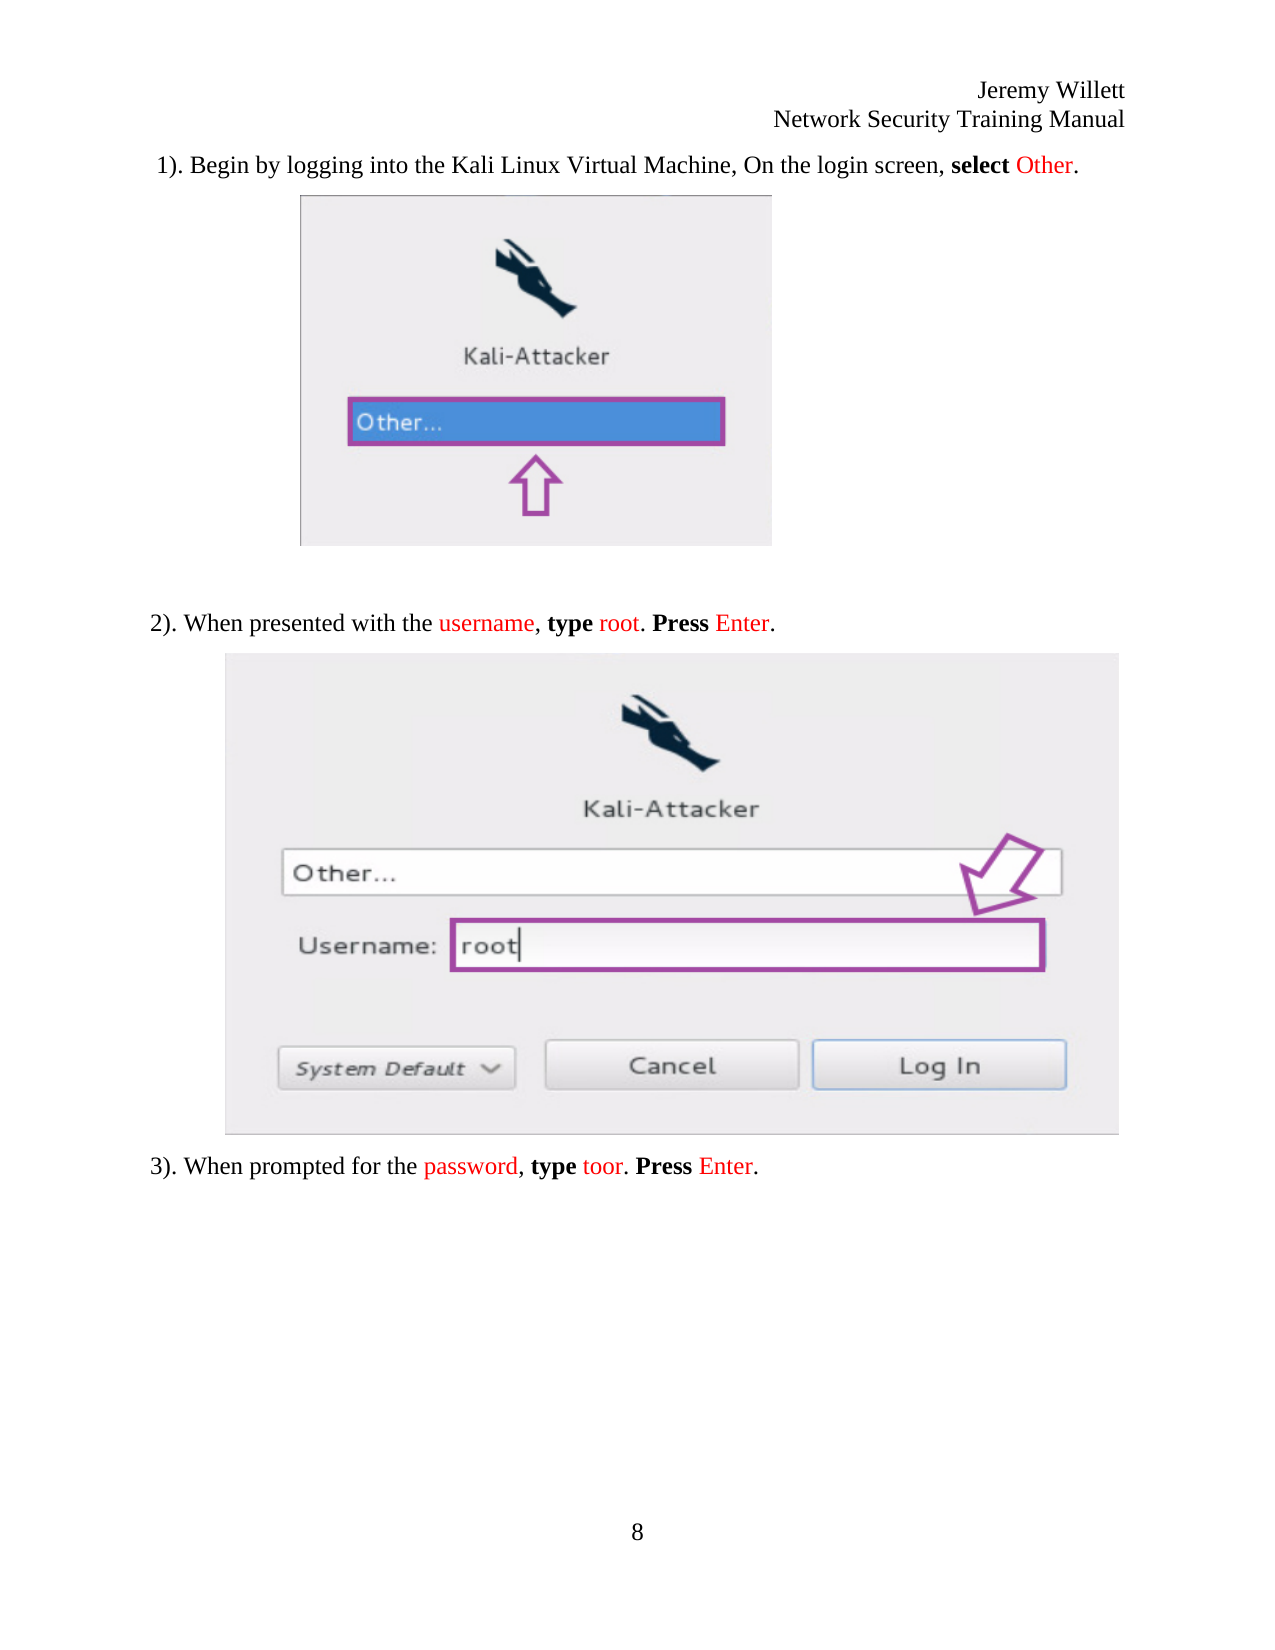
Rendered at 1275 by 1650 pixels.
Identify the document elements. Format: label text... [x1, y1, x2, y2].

text 3). When prompted for the password, type toor. Press Enter. [150, 1151, 1125, 1180]
text 2). When presented with the username, type root. Press Enter. [150, 608, 1125, 637]
picture [300, 195, 772, 546]
text 1). Begin by logging into the Kali Linux Virtual Machine, On the login screen, select Other. [150, 150, 1125, 179]
picture [225, 653, 1119, 1135]
